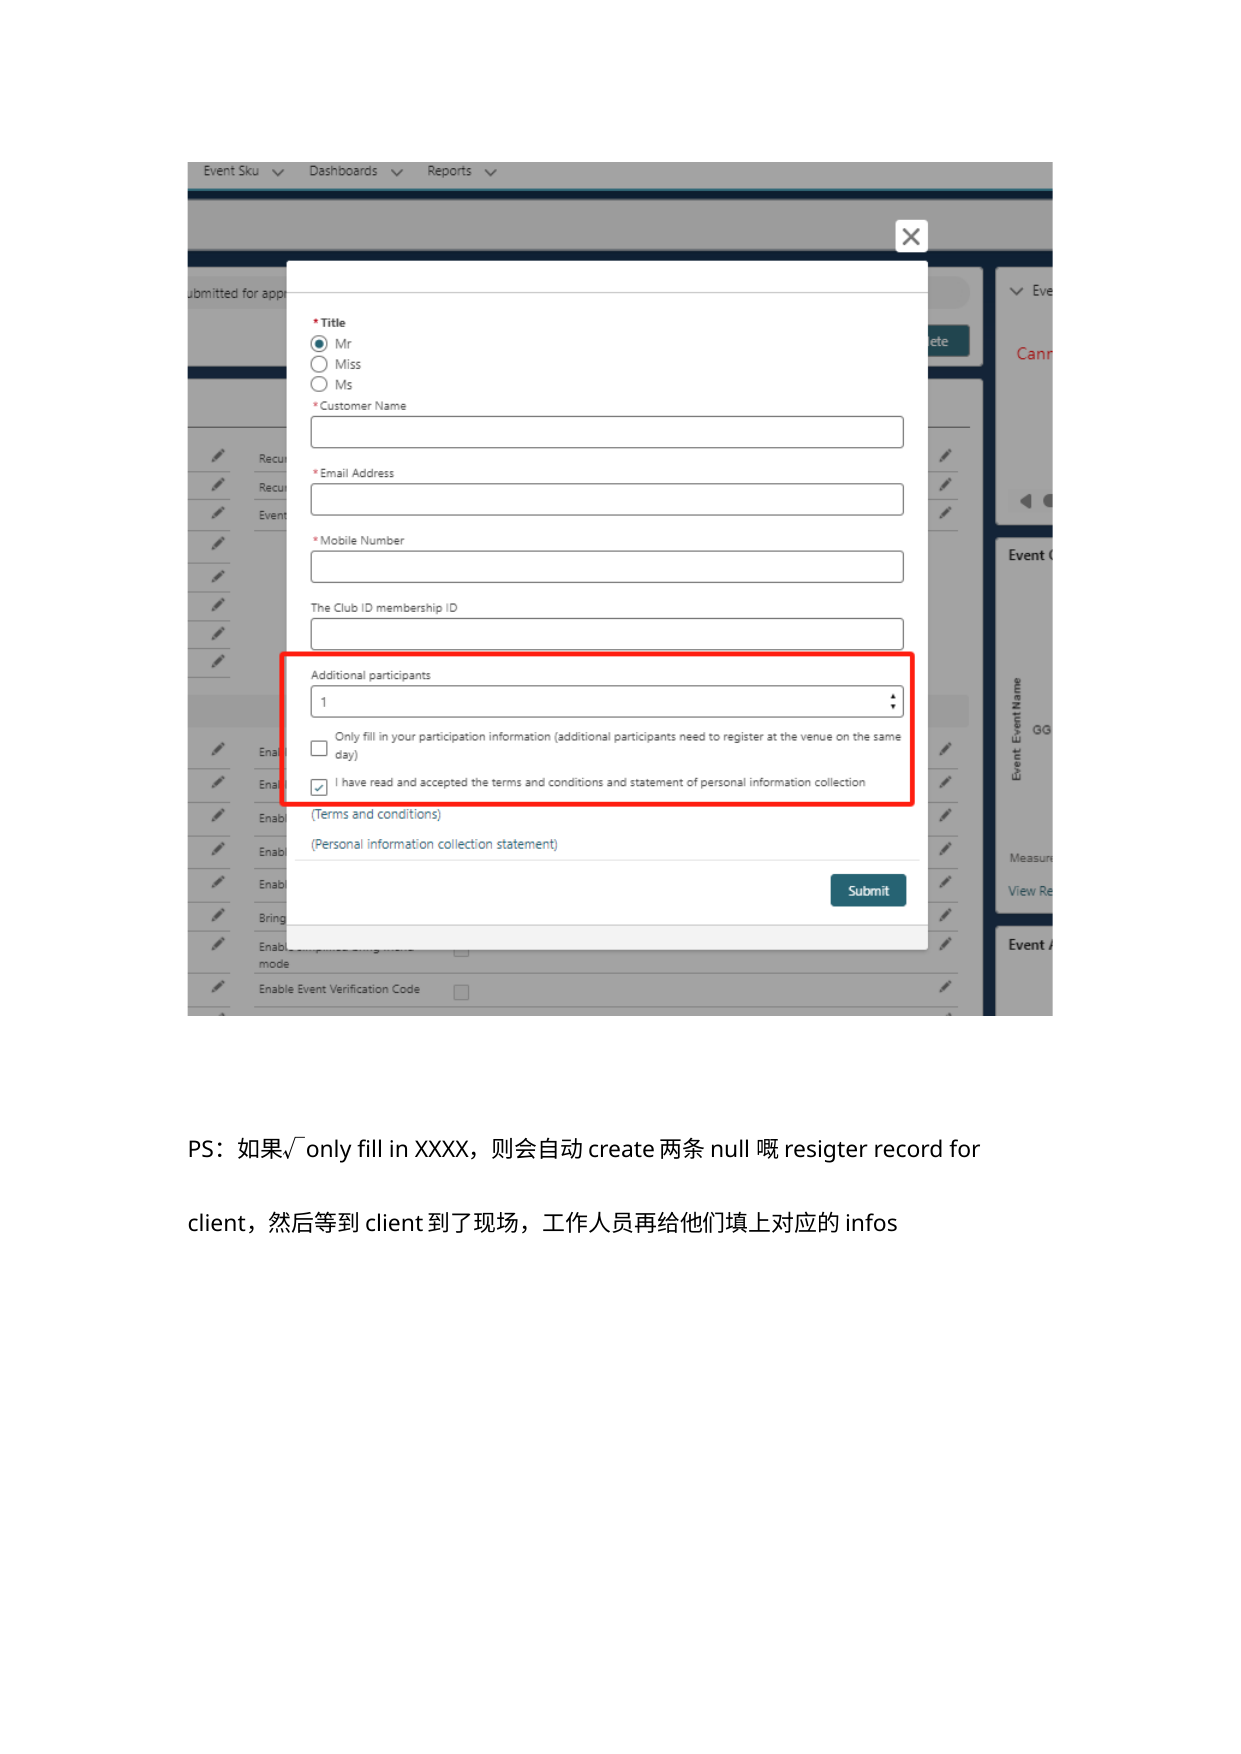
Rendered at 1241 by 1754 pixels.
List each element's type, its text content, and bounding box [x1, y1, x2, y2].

text PS：如果√only fill in XXXX，则会自动create两条null 嘅 resigter record for client，然后等到client到了现场，工作人员再给他们填上对应的infos [187, 1115, 1053, 1254]
picture [187, 162, 1053, 1016]
